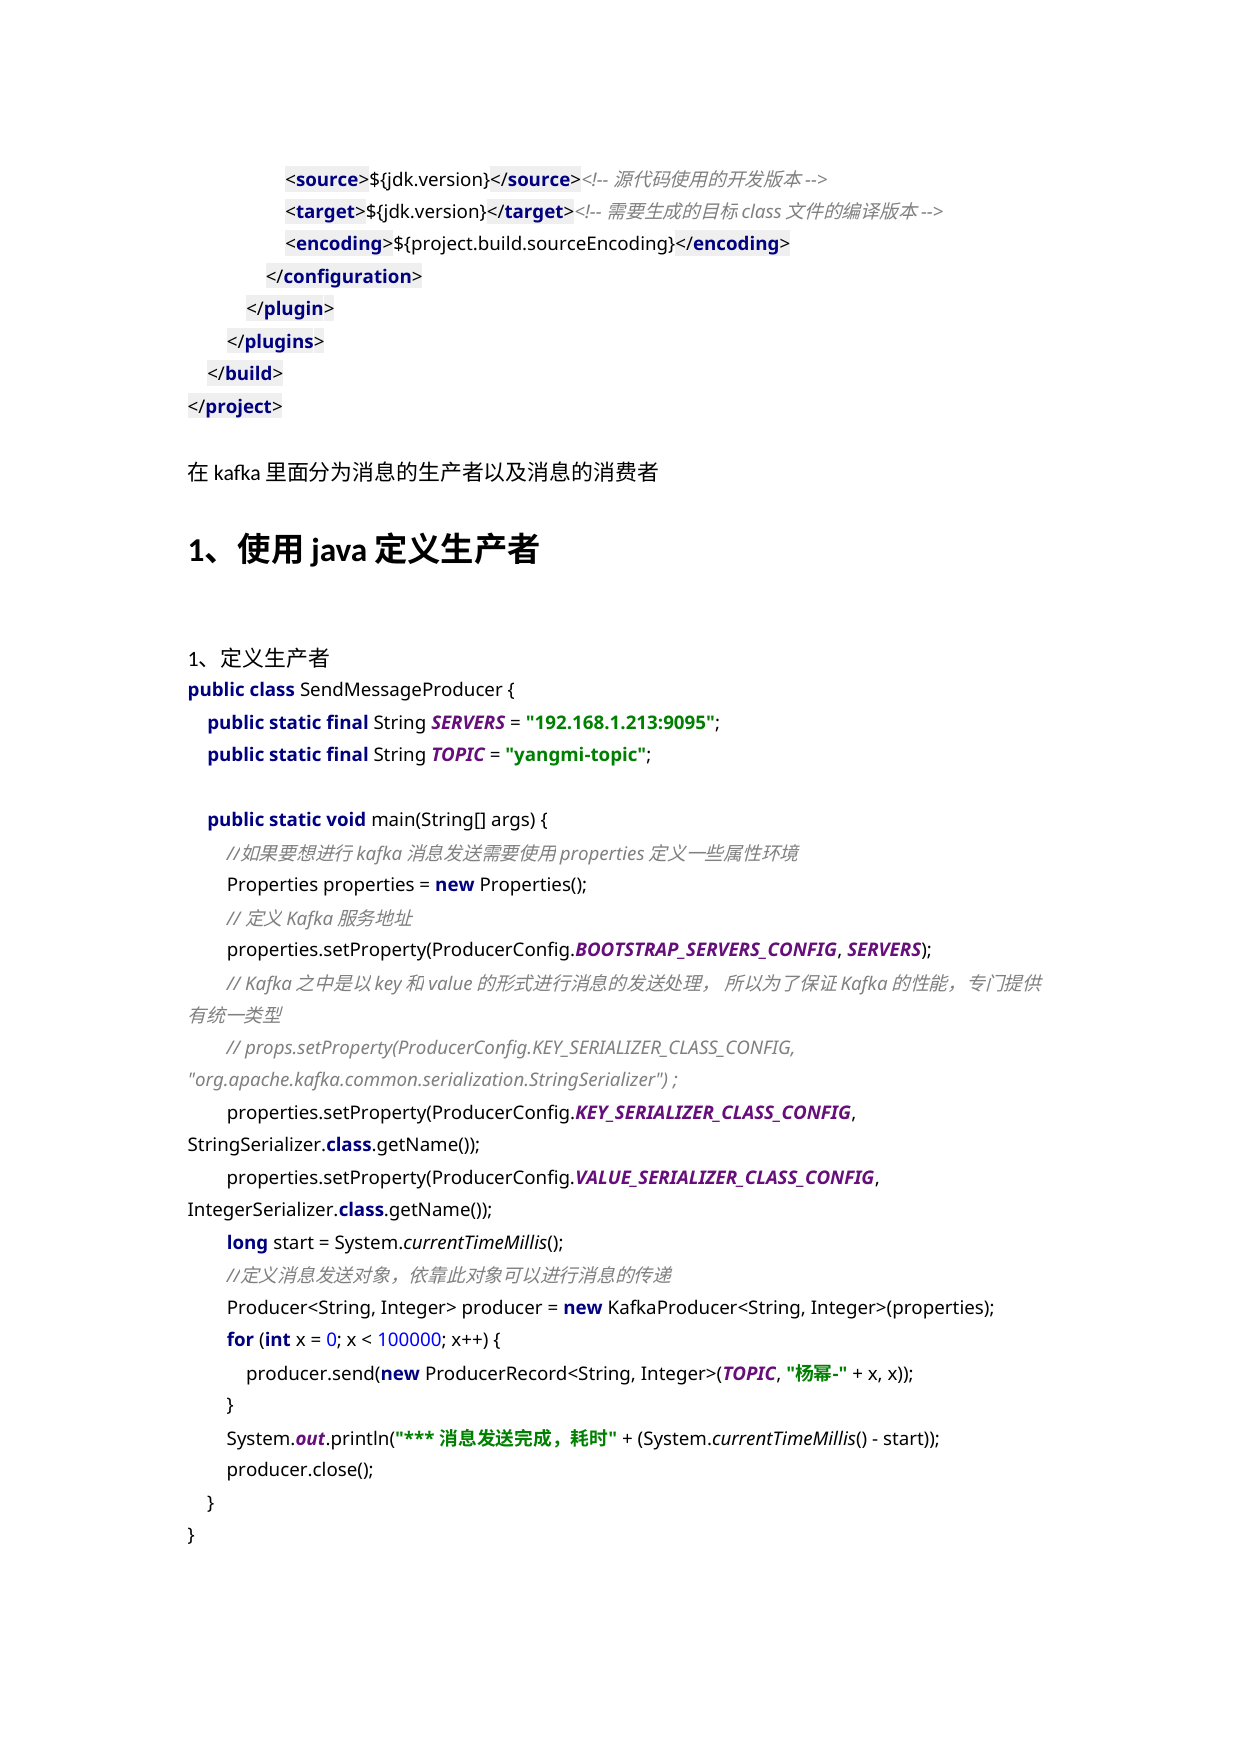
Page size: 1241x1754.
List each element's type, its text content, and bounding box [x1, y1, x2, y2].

list 在kafka里面分为消息的生产者以及消息的消费者 [187, 454, 1053, 487]
text public class SendMessageProducer { public static final String SERVERS = "192.168.1.213:9095"; public static final String TOPIC = "yangmi-topic"; public static void main(String[] args) { //如果要想进行kafka消息发送需要使用properties定义一些属性环境 Properties properties = new Properties(); // 定义Kafka服务地址 properties.setProperty(ProducerConfig.BOOTSTRAP_SERVERS_CONFIG, SERVERS); // Kafka之中是以key和value的形式进行消息的发送处理， 所以为了保证Kafka的性能，专门提供有统一类型 // props.setProperty(ProducerConfig.KEY_SERIALIZER_CLASS_CONFIG, "org.apache.kafka.common.serialization.StringSerializer") ; properties.setProperty(ProducerConfig.KEY_SERIALIZER_CLASS_CONFIG, StringSerializer.class.getName()); properties.setProperty(ProducerConfig.VALUE_SERIALIZER_CLASS_CONFIG, IntegerSerializer.class.getName()); long start = System.currentTimeMillis(); //定义消息发送对象，依靠此对象可以进行消息的传递 Producer<String, Integer> producer = new KafkaProducer<String, Integer>(properties); for (int x = 0; x < 100000; x++) { producer.send(new ProducerRecord<String, Integer>(TOPIC, "杨幂-" + x, x)); } System.out.println("*** 消息发送完成，耗时" + (System.currentTimeMillis() - start)); producer.close(); } } [187, 673, 1053, 1551]
list 定义生产者 [187, 641, 1053, 673]
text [187, 162, 1053, 422]
subtitle 使用java定义生产者 [187, 514, 1053, 579]
